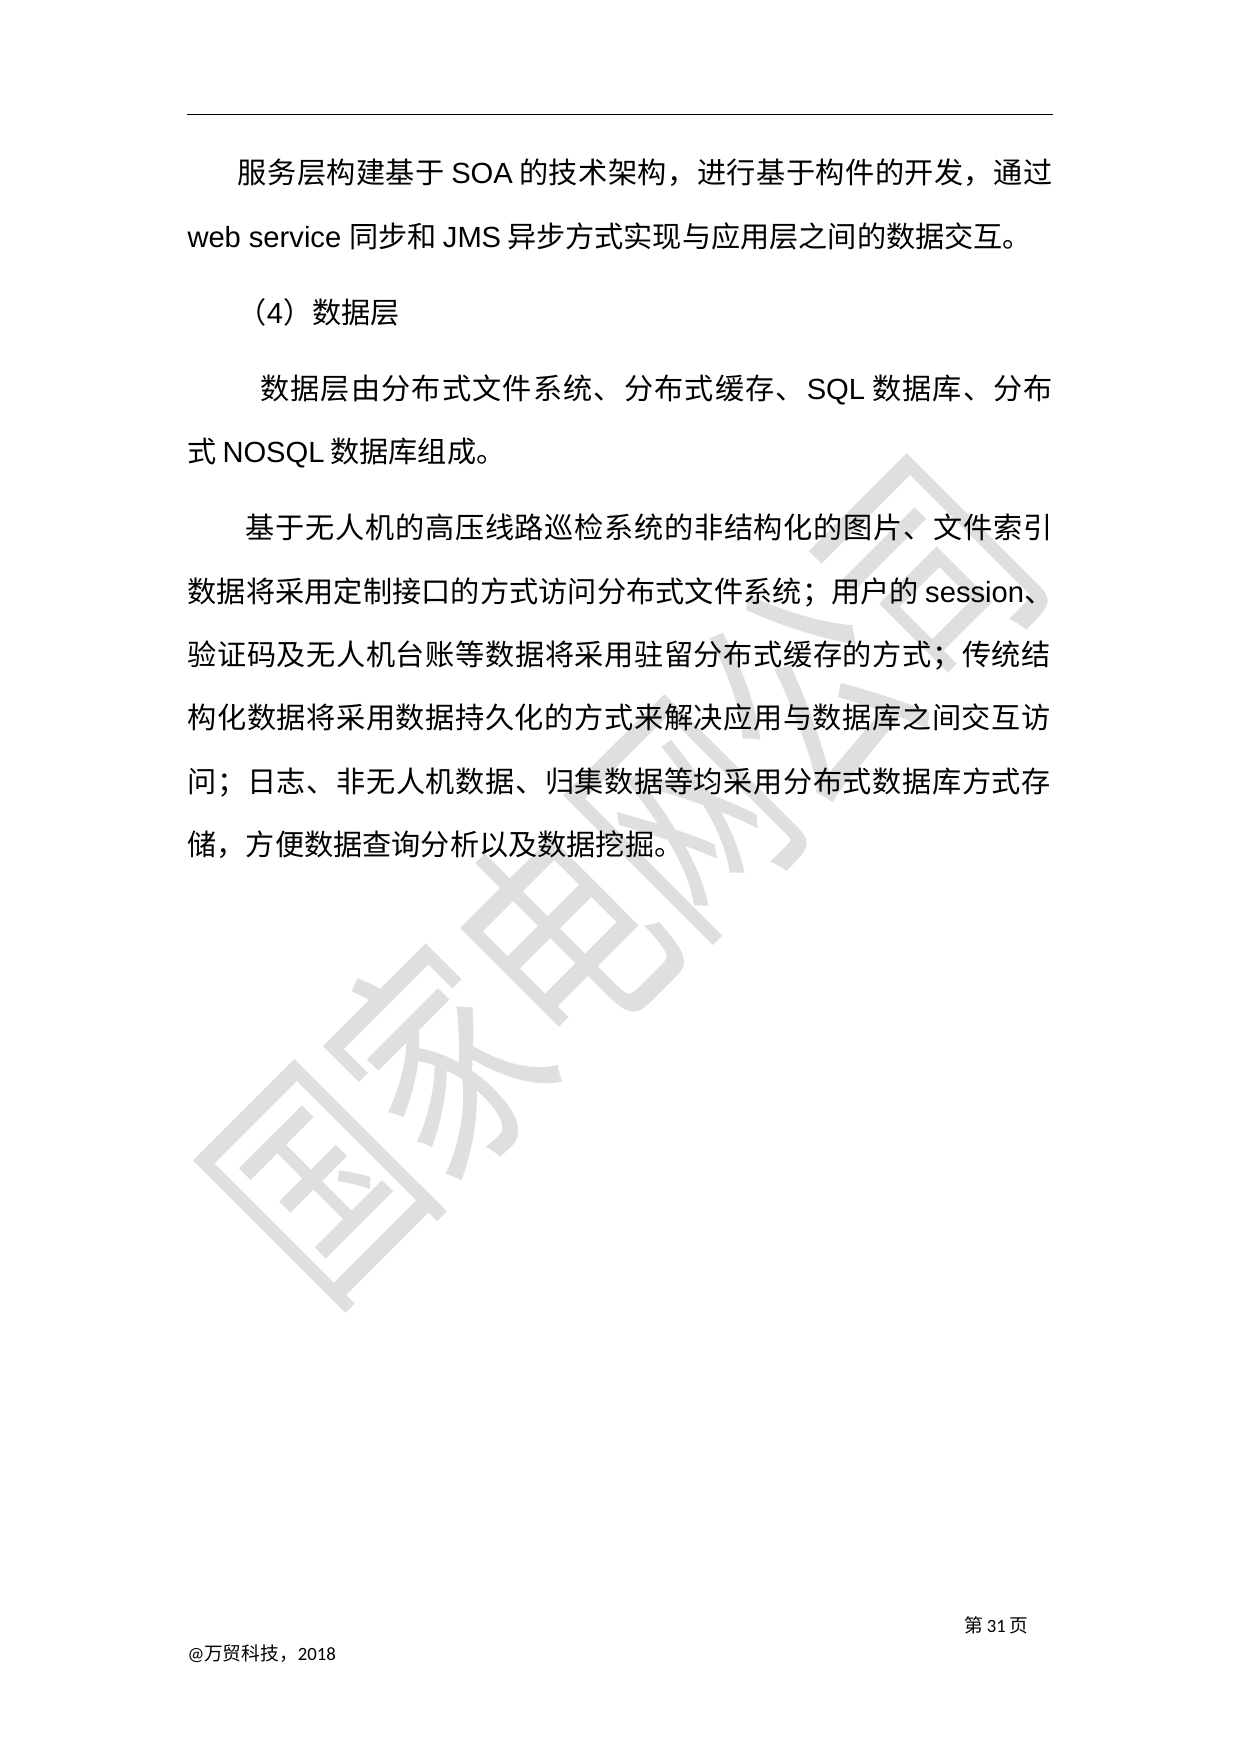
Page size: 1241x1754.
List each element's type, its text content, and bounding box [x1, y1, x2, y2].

text 服务层构建基于SOA的技术架构，进行基于构件的开发，通过web service 同步和JMS异步方式实现与应用层之间的数据交互。 [187, 150, 1053, 256]
text 基于无人机的高压线路巡检系统的非结构化的图片、文件索引数据将采用定制接口的方式访问分布式文件系统；用户的session、验证码及无人机台账等数据将采用驻留分布式缓存的方式；传统结构化数据将采用数据持久化的方式来解决应用与数据库之间交互访问；日志、非无人机数据、归集数据等均采用分布式数据库方式存储，方便数据查询分析以及数据挖掘。 [187, 505, 1053, 864]
text （4）数据层 [187, 289, 1053, 332]
text 数据层由分布式文件系统、分布式缓存、SQL数据库、分布式NOSQL数据库组成。 [187, 365, 1053, 471]
